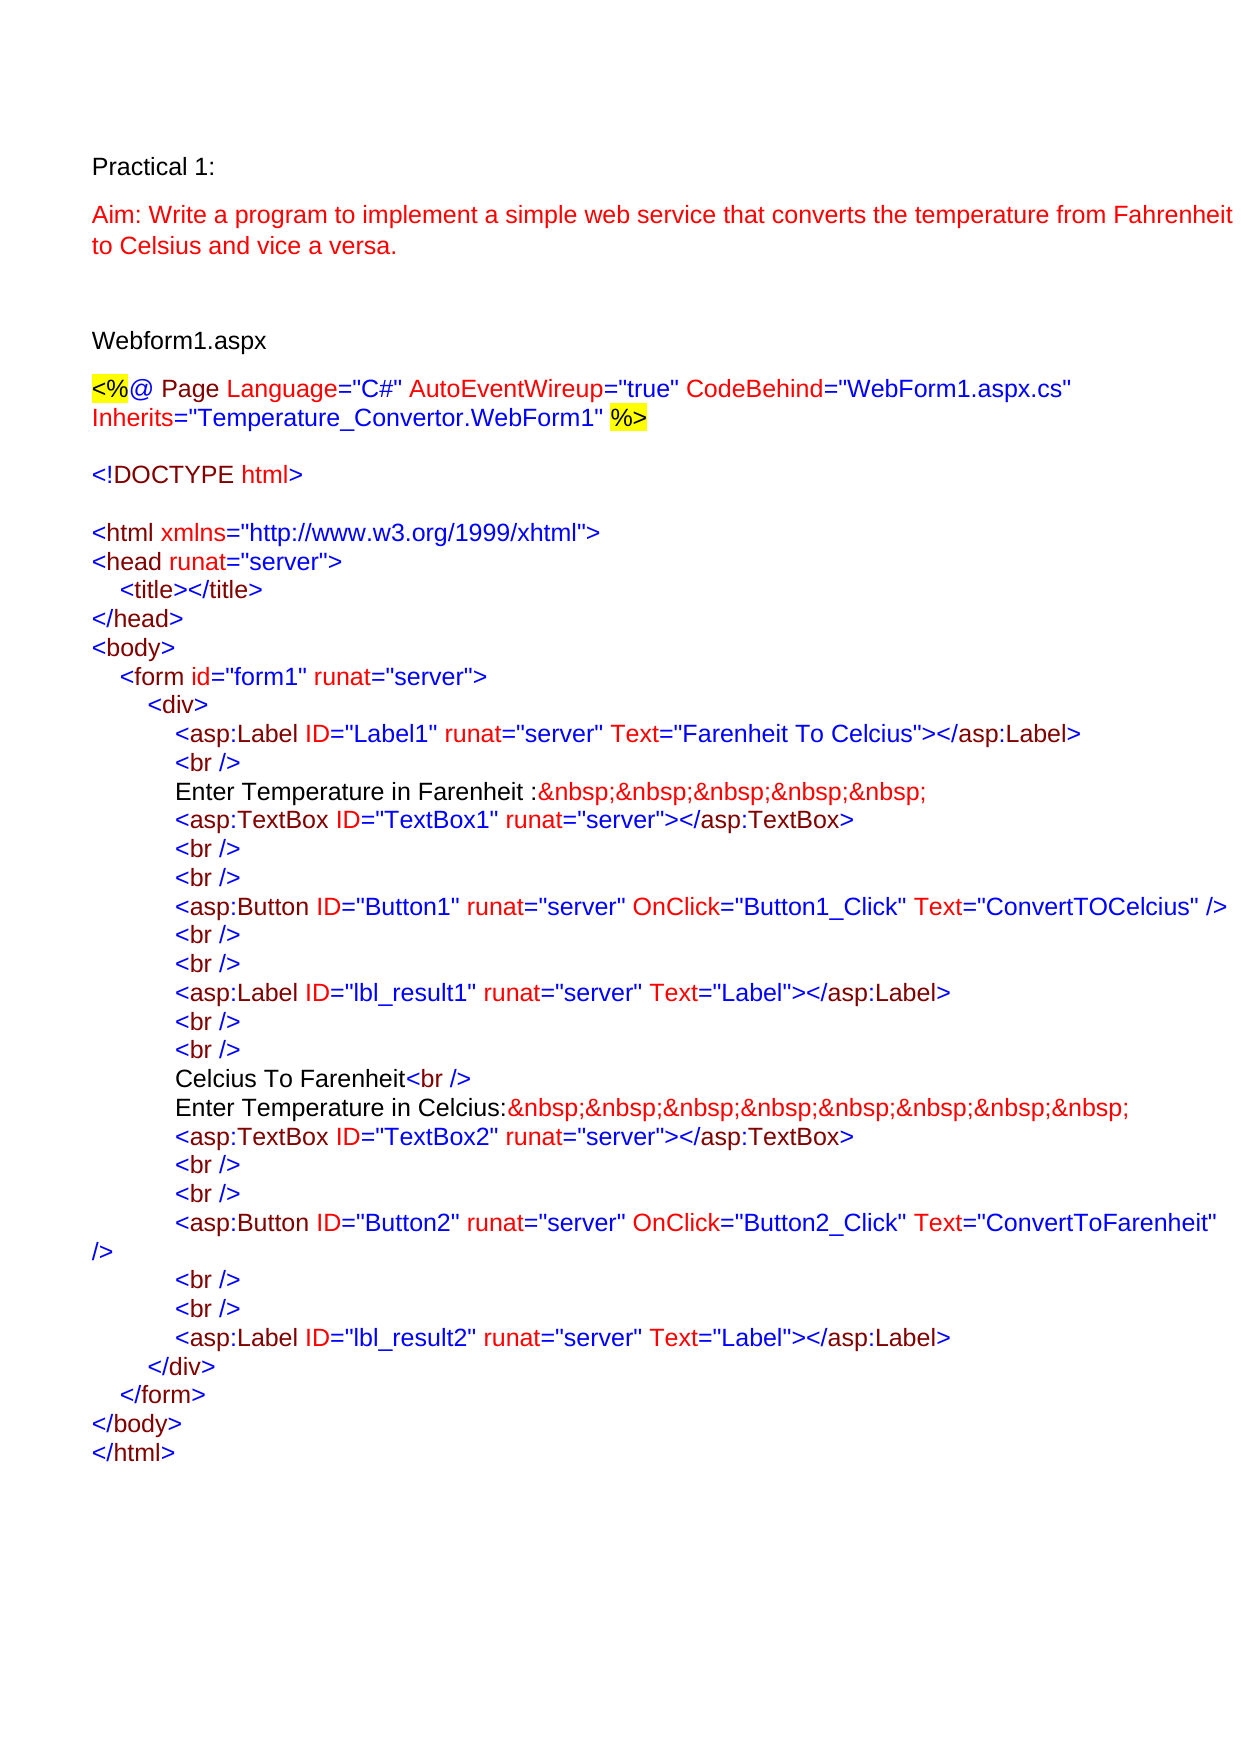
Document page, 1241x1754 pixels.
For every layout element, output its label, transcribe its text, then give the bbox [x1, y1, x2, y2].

text <html xmlns="http://www.w3.org/1999/xhtml"> [92, 518, 1240, 546]
text </form> [92, 1380, 1240, 1409]
text <br /> [92, 1265, 1240, 1294]
text Enter Temperature in Farenheit :&nbsp;&nbsp;&nbsp;&nbsp;&nbsp; [92, 776, 1240, 805]
text <br /> [92, 1179, 1240, 1208]
text <br /> [92, 949, 1240, 978]
text <br /> [92, 834, 1240, 863]
text <asp:Label ID="lbl_result2" runat="server" Text="Label"></asp:Label> [92, 1323, 1240, 1351]
text <br /> [92, 920, 1240, 949]
text <asp:Label ID="lbl_result1" runat="server" Text="Label"></asp:Label> [92, 978, 1240, 1006]
text <div> [92, 690, 1240, 719]
text <br /> [92, 1035, 1240, 1064]
text <asp:Button ID="Button2" runat="server" OnClick="Button2_Click" Text="ConvertToFarenheit" /> [92, 1208, 1240, 1265]
text <body> [92, 633, 1240, 661]
text <asp:TextBox ID="TextBox1" runat="server"></asp:TextBox> [92, 805, 1240, 834]
text <br /> [92, 1150, 1240, 1179]
text Aim: Write a program to implement a simple web service that converts the temperature from Fahrenheit to Celsius and vice a versa. [92, 200, 1240, 259]
text Webform1.aspx [92, 326, 1240, 355]
text <head runat="server"> [92, 546, 1240, 575]
text <title></title> [92, 575, 1240, 604]
text <br /> [92, 748, 1240, 776]
text </html> [92, 1438, 1240, 1466]
text <asp:Label ID="Label1" runat="server" Text="Farenheit To Celcius"></asp:Label> [92, 719, 1240, 748]
text </div> [92, 1351, 1240, 1380]
text Celcius To Farenheit<br /> [92, 1064, 1240, 1093]
text <asp:Button ID="Button1" runat="server" OnClick="Button1_Click" Text="ConvertTOCelcius" /> [92, 891, 1240, 920]
text Practical 1: [92, 152, 1240, 181]
text <%@ Page Language="C#" AutoEventWireup="true" CodeBehind="WebForm1.aspx.cs" Inherits="Temperature_Convertor.WebForm1" %> [92, 374, 1240, 431]
text Enter Temperature in Celcius:&nbsp;&nbsp;&nbsp;&nbsp;&nbsp;&nbsp;&nbsp;&nbsp; [92, 1093, 1240, 1121]
text <br /> [92, 1006, 1240, 1035]
text </head> [92, 604, 1240, 633]
text <br /> [92, 863, 1240, 891]
text </body> [92, 1409, 1240, 1438]
text <br /> [92, 1294, 1240, 1323]
text <asp:TextBox ID="TextBox2" runat="server"></asp:TextBox> [92, 1121, 1240, 1150]
text <!DOCTYPE html> [92, 460, 1240, 489]
text <form id="form1" runat="server"> [92, 661, 1240, 690]
